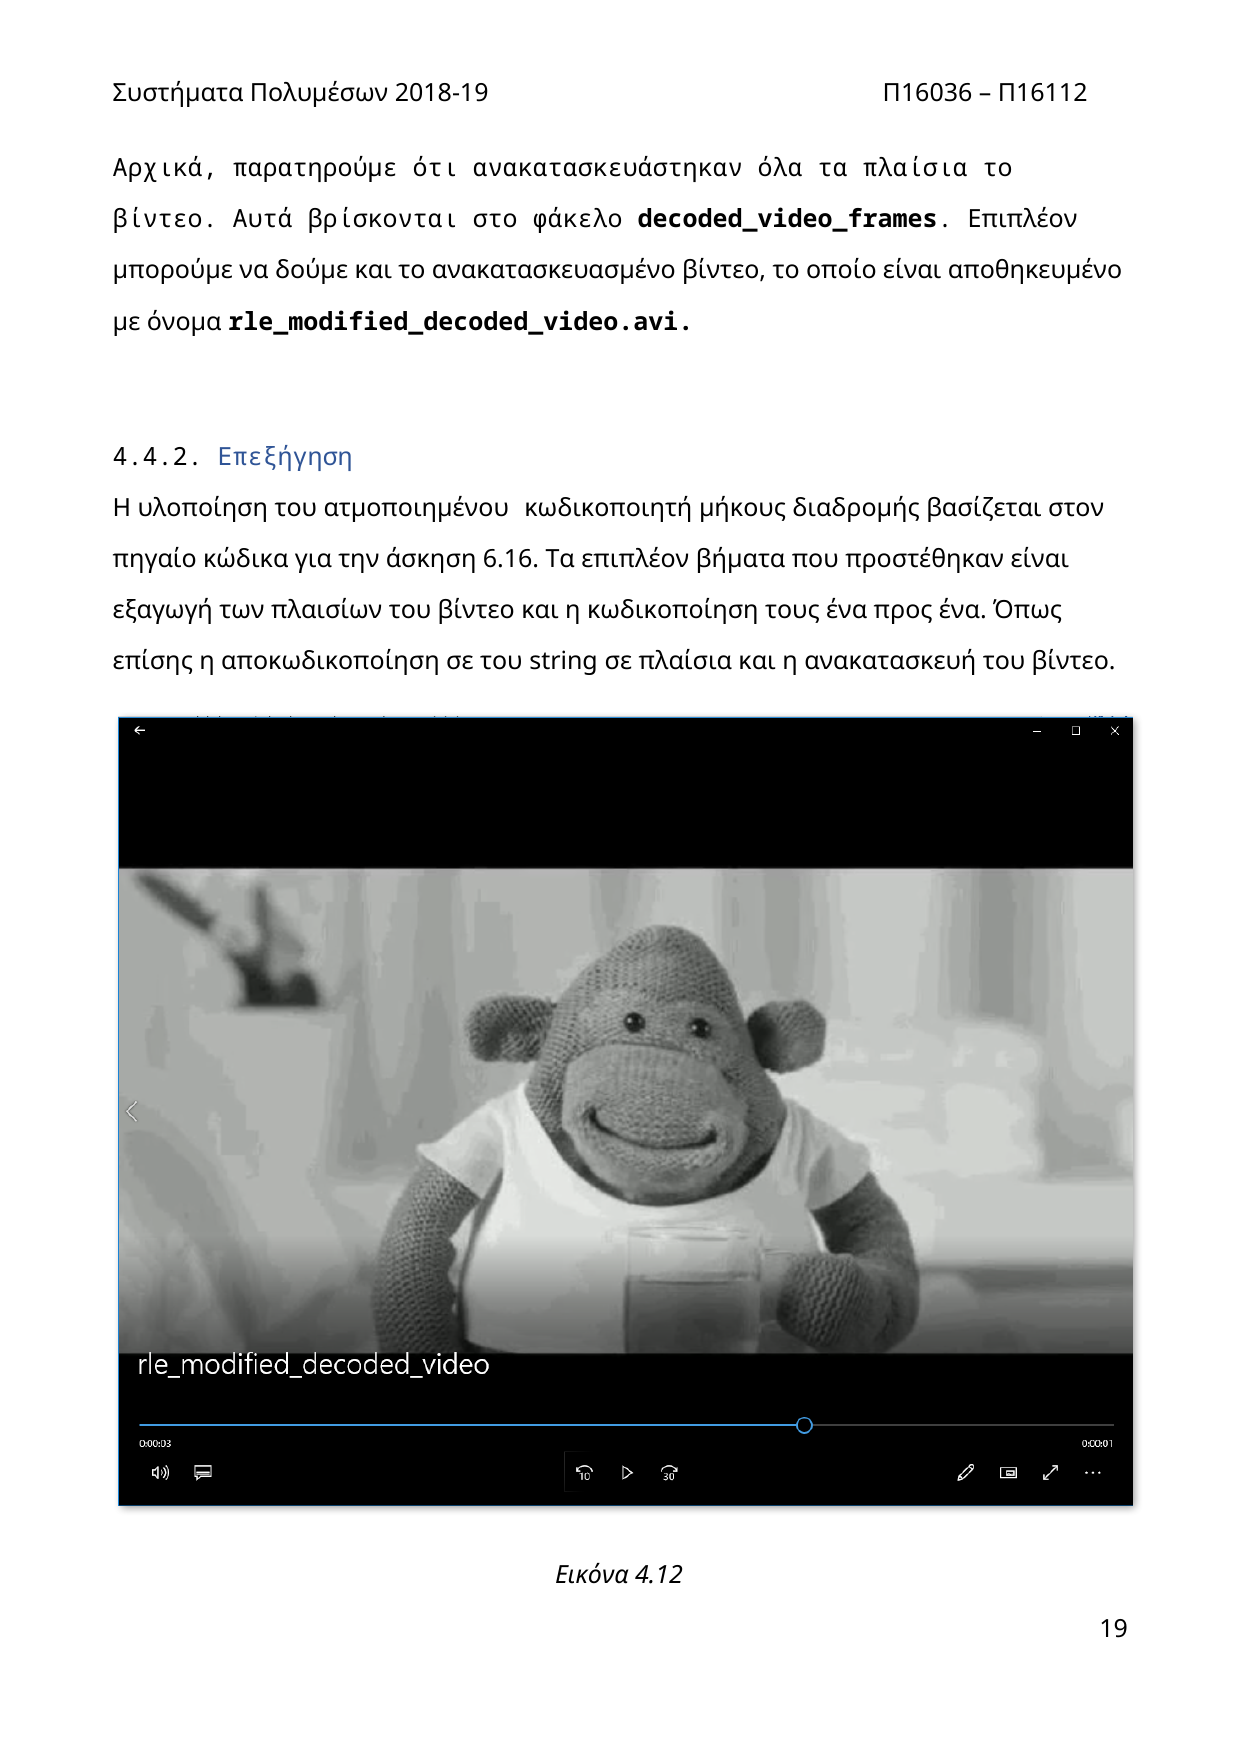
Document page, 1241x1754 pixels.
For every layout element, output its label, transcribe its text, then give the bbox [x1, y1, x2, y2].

text Εικόνα 4.6 [112, 1557, 1128, 1591]
text Αρχικά, παρατηρούμε ότι ανακατασκευάστηκαν όλα τα πλαίσια το βίντεο. Αυτά βρίσκονται στο φάκελο decoded_video_frames. Επιπλέον μπορούμε να δούμε και το ανακατασκευασμένο βίντεο, το οποίο είναι αποθηκευμένο με όνομα rle_modified_decoded_video.avi. [112, 150, 1128, 337]
text Η υλοποίηση του ατμοποιημένου κωδικοποιητή μήκους διαδρομής βασίζεται στον πηγαίο κώδικα για την άσκηση 6.16. Τα επιπλέον βήματα που προστέθηκαν είναι εξαγωγή των πλαισίων του βίντεο και η κωδικοποίηση τους ένα προς ένα. Όπως επίσης η αποκωδικοποίηση σε του string σε πλαίσια και η ανακατασκευή του βίντεο. [112, 489, 1128, 677]
subtitle Επεξήγηση [112, 438, 1128, 473]
picture [118, 716, 1133, 1506]
